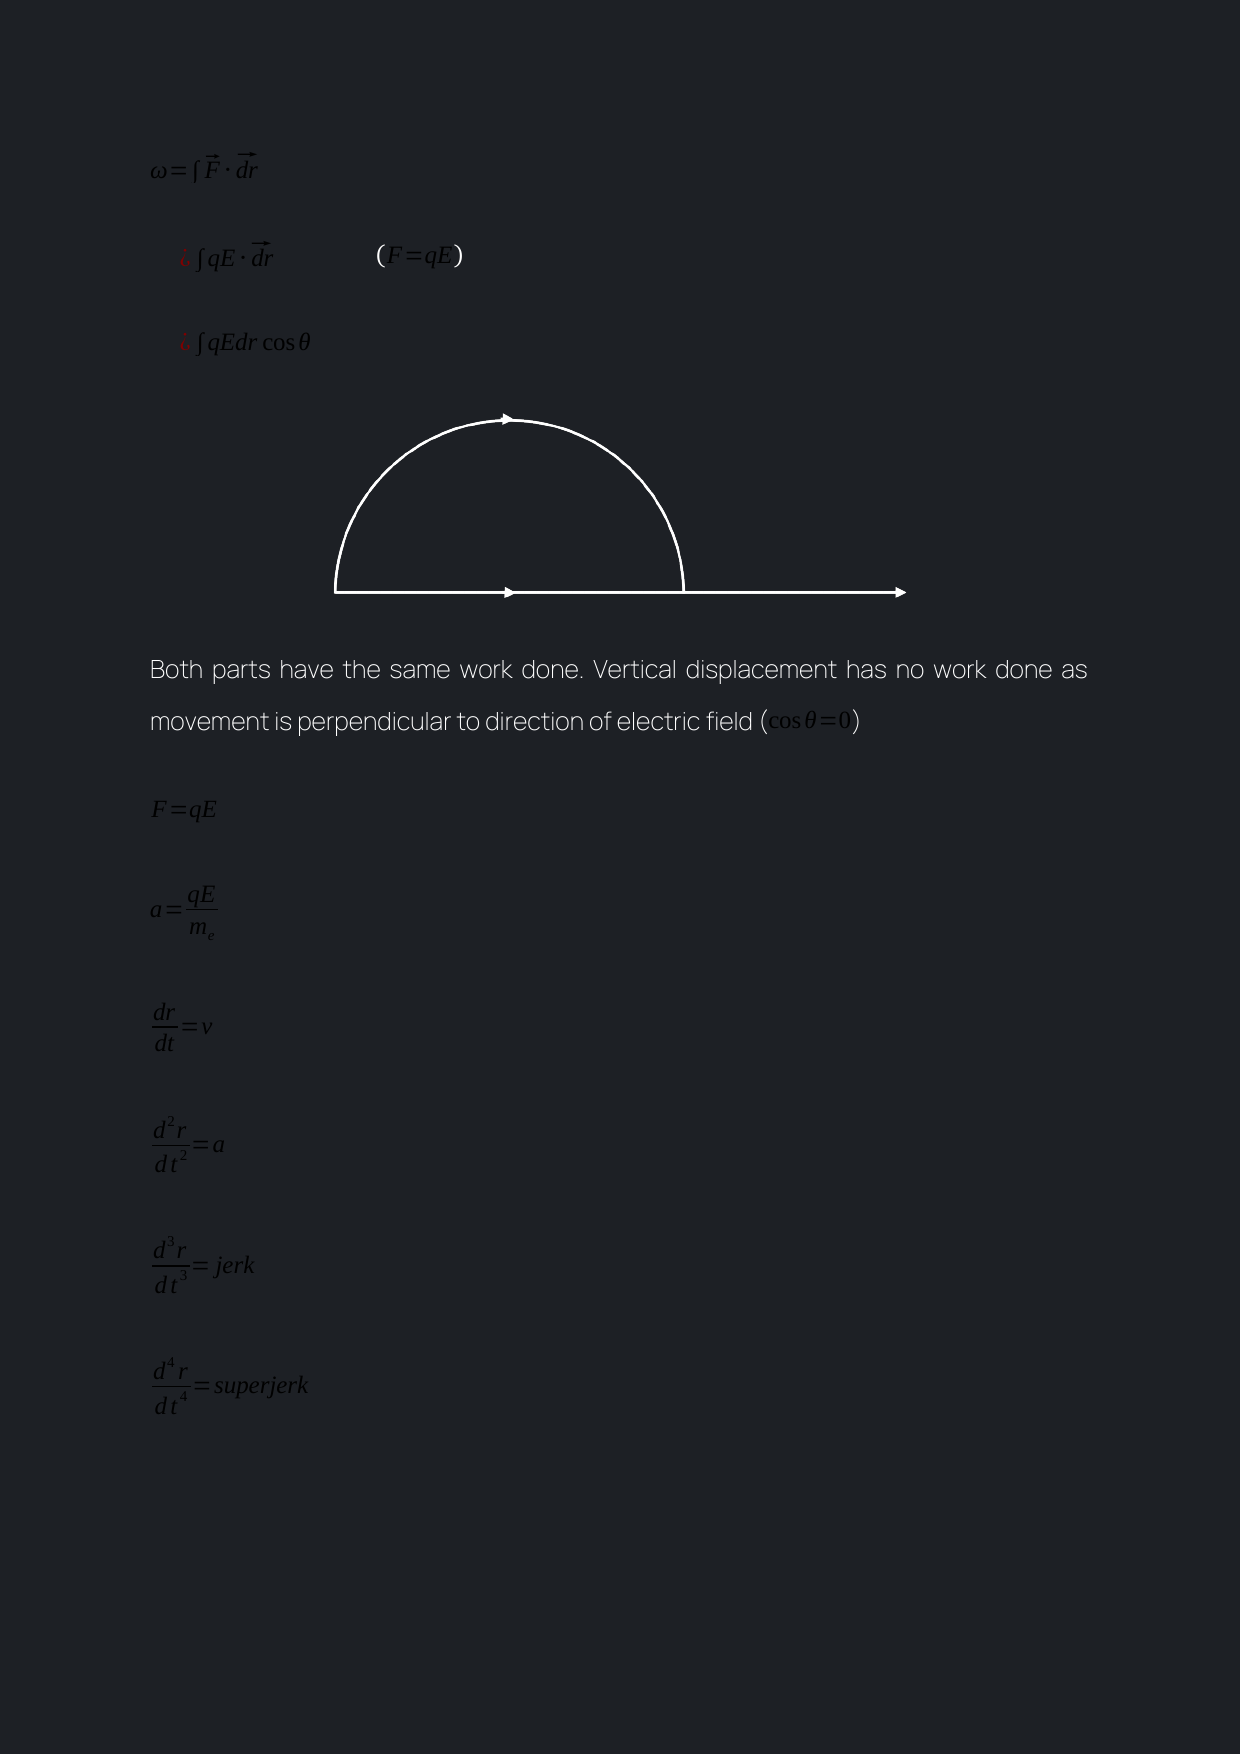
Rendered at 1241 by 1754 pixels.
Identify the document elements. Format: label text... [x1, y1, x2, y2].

text () [179, 239, 1090, 273]
picture [333, 413, 907, 598]
text Both parts have the same work done. Vertical displacement has no work done as movement is perpendicular to direction of electric field () [150, 652, 1090, 738]
